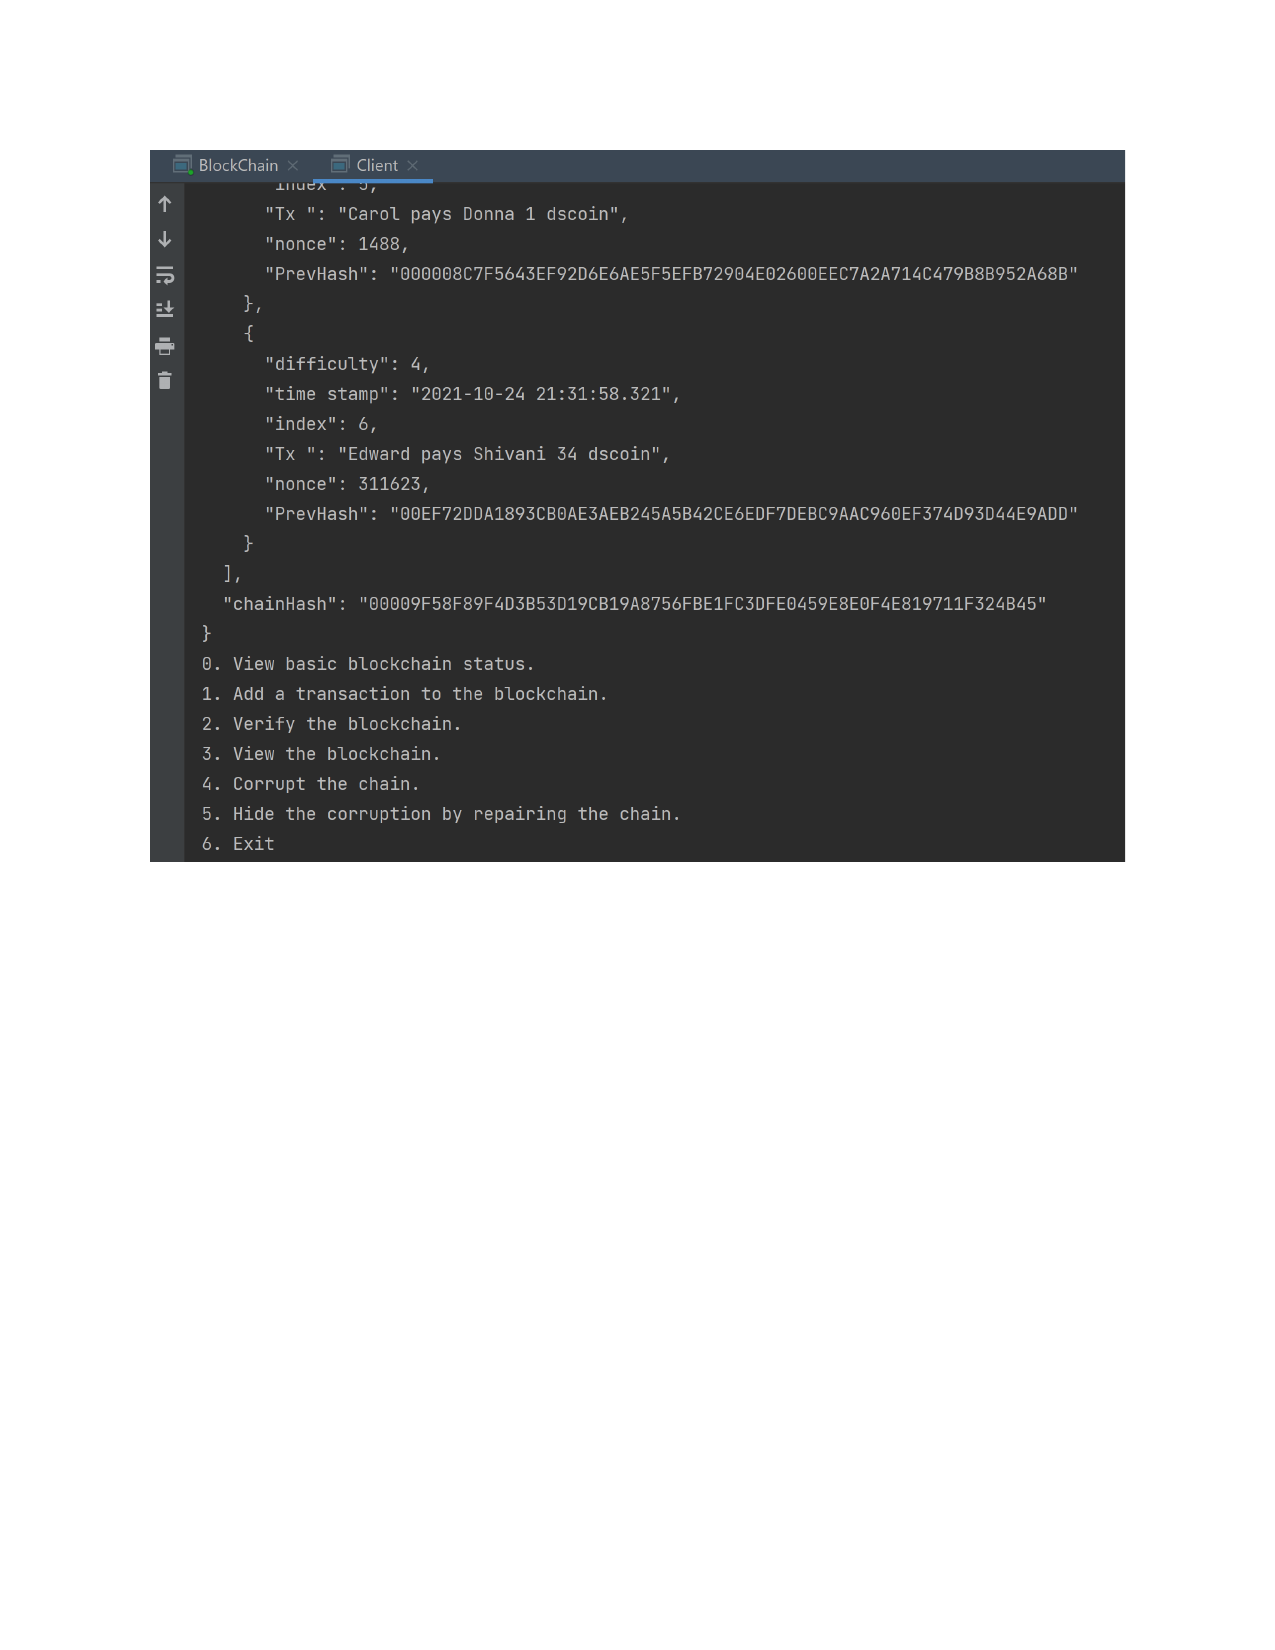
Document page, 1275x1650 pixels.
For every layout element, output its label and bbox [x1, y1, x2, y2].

picture [150, 150, 1125, 862]
